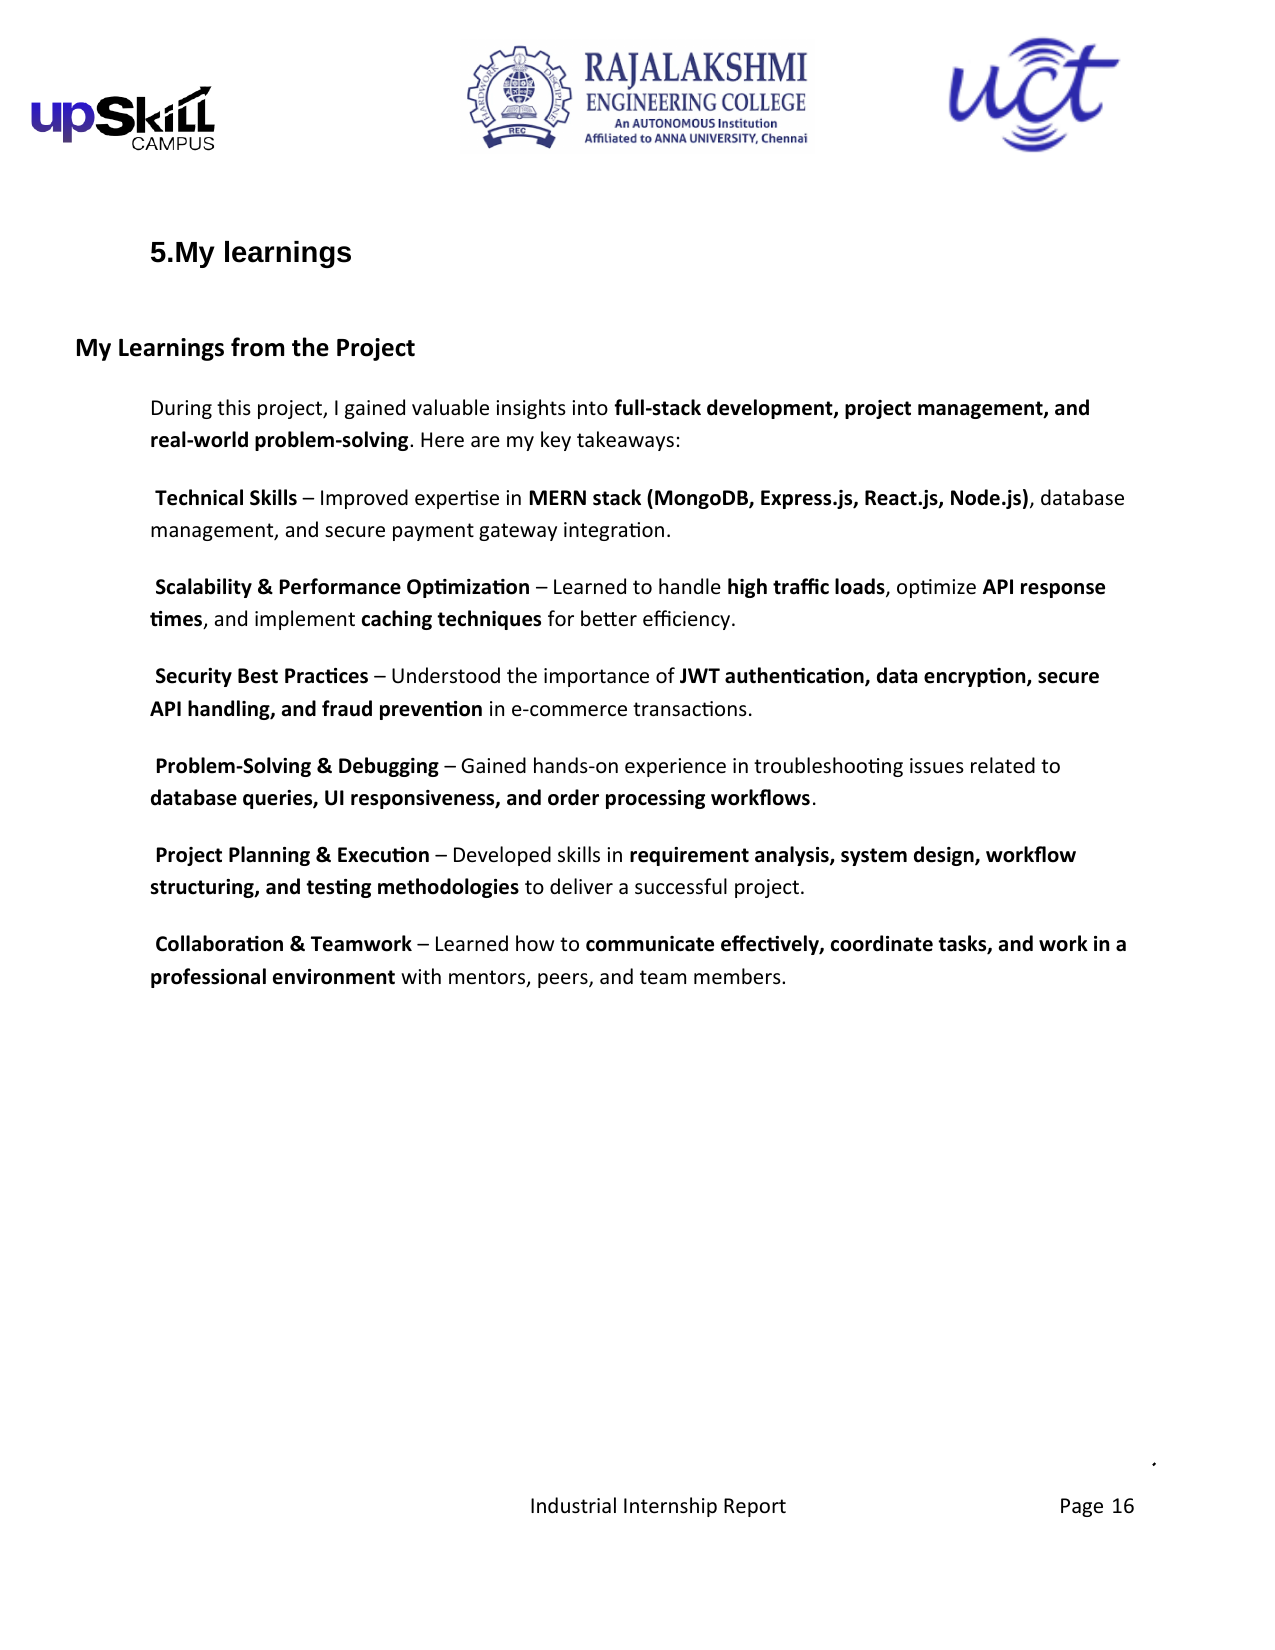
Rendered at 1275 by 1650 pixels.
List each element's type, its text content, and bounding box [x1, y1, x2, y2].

text Scalability & Performance Optimization – Learned to handle high traffic loads, optimize API response times, and implement caching techniques for better efficiency. [150, 572, 1134, 632]
picture [460, 39, 815, 154]
text During this project, I gained valuable insights into full-stack development, project management, and real-world problem-solving. Here are my key takeaways: [150, 393, 1134, 453]
picture [946, 28, 1125, 154]
text Collaboration & Teamwork – Learned how to communicate effectively, coordinate tasks, and work in a professional environment with mentors, peers, and team members. [150, 929, 1134, 990]
subtitle 5.My learnings [150, 236, 1134, 269]
text Project Planning & Execution – Developed skills in requirement analysis, system design, workflow structuring, and testing methodologies to deliver a successful project. [150, 840, 1134, 900]
text Problem-Solving & Debugging – Gained hands-on experience in troubleshooting issues related to database queries, UI responsiveness, and order processing workflows. [150, 751, 1134, 811]
text Technical Skills – Improved expertise in MERN stack (MongoDB, Express.js, React.js, Node.js), database management, and secure payment gateway integration. [150, 483, 1134, 543]
picture [0, 74, 246, 154]
subtitle My Learnings from the Project [75, 330, 1134, 363]
text Security Best Practices – Understood the importance of JWT authentication, data encryption, secure API handling, and fraud prevention in e-commerce transactions. [150, 661, 1134, 722]
